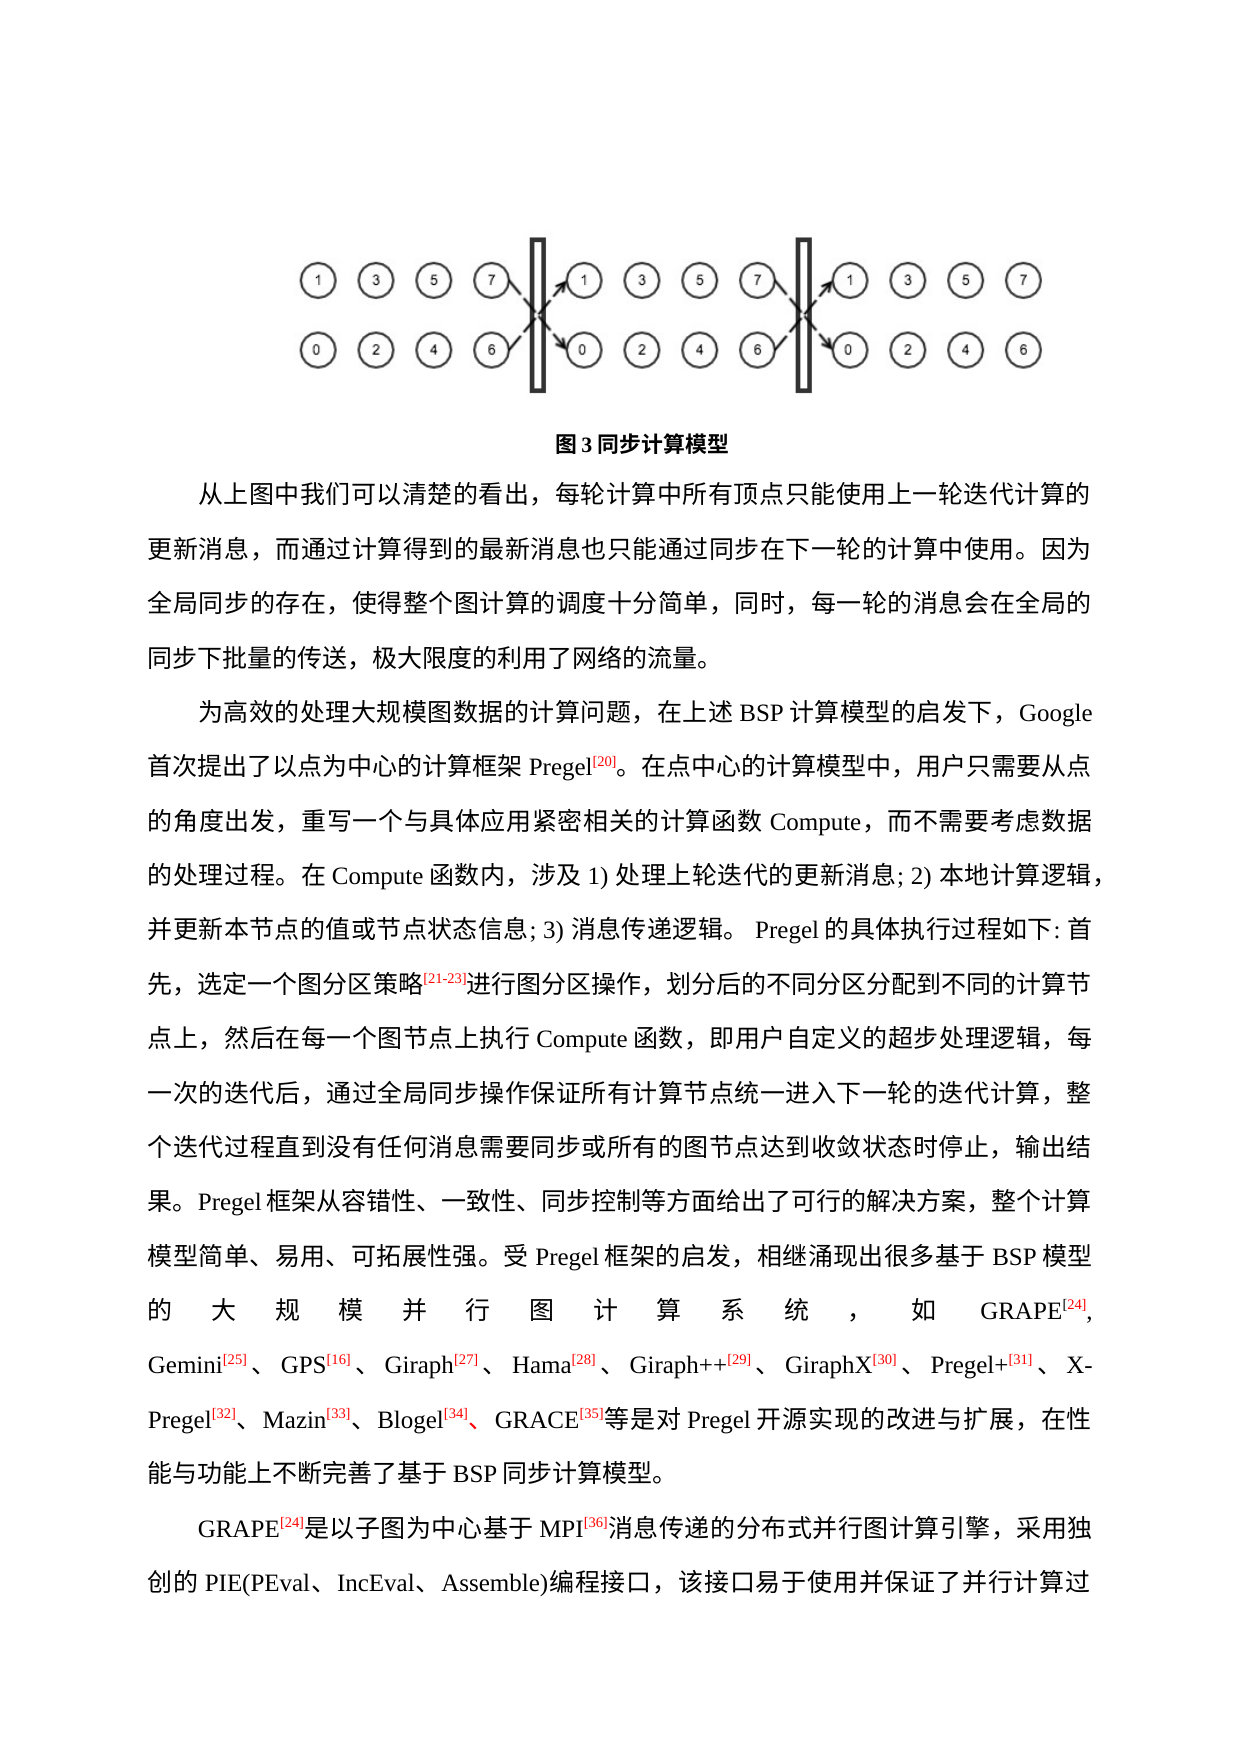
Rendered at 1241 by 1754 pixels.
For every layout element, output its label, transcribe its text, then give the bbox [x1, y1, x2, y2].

text 图3 同步计算模型 [148, 427, 1092, 459]
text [148, 1508, 1092, 1599]
text 为高效的处理大规模图数据的计算问题，在上述BSP计算模型的启发下，Google首次提出了以点为中心的计算框架Pregel[20]。在点中心的计算模型中，用户只需要从点的角度出发，重写一个与具体应用紧密相关的计算函数Compute，而不需要考虑数据的处理过程。在Compute函数内，涉及1) 处理上轮迭代的更新消息; 2) 本地计算逻辑，并更新本节点的值或节点状态信息; 3) 消息传递逻辑。 Pregel的具体执行过程如下: 首先，选定一个图分区策略[21-23]进行图分区操作，划分后的不同分区分配到不同的计算节点上，然后在每一个图节点上执行Compute函数，即用户自定义的超步处理逻辑，每一次的迭代后，通过全局同步操作保证所有计算节点统一进入下一轮的迭代计算，整个迭代过程直到没有任何消息需要同步或所有的图节点达到收敛状态时停止，输出结果。Pregel框架从容错性、一致性、同步控制等方面给出了可行的解决方案，整个计算模型简单、易用、可拓展性强。受Pregel框架的启发，相继涌现出很多基于BSP模型的大规模并行图计算系统，如GRAPE[24], Gemini[25]、GPS[16]、Giraph[27]、Hama[28]、Giraph++[29]、GiraphX[30]、Pregel+[31]、X-Pregel[32]、Mazin[33]、Blogel[34]、GRACE[35]等是对Pregel开源实现的改进与扩展，在性能与功能上不断完善了基于BSP同步计算模型。 [148, 692, 1092, 1490]
text 从上图中我们可以清楚的看出，每轮计算中所有顶点只能使用上一轮迭代计算的更新消息，而通过计算得到的最新消息也只能通过同步在下一轮的计算中使用。因为全局同步的存在，使得整个图计算的调度十分简单，同时，每一轮的消息会在全局的同步下批量的传送，极大限度的利用了网络的流量。 [148, 475, 1092, 674]
picture [220, 147, 1064, 414]
